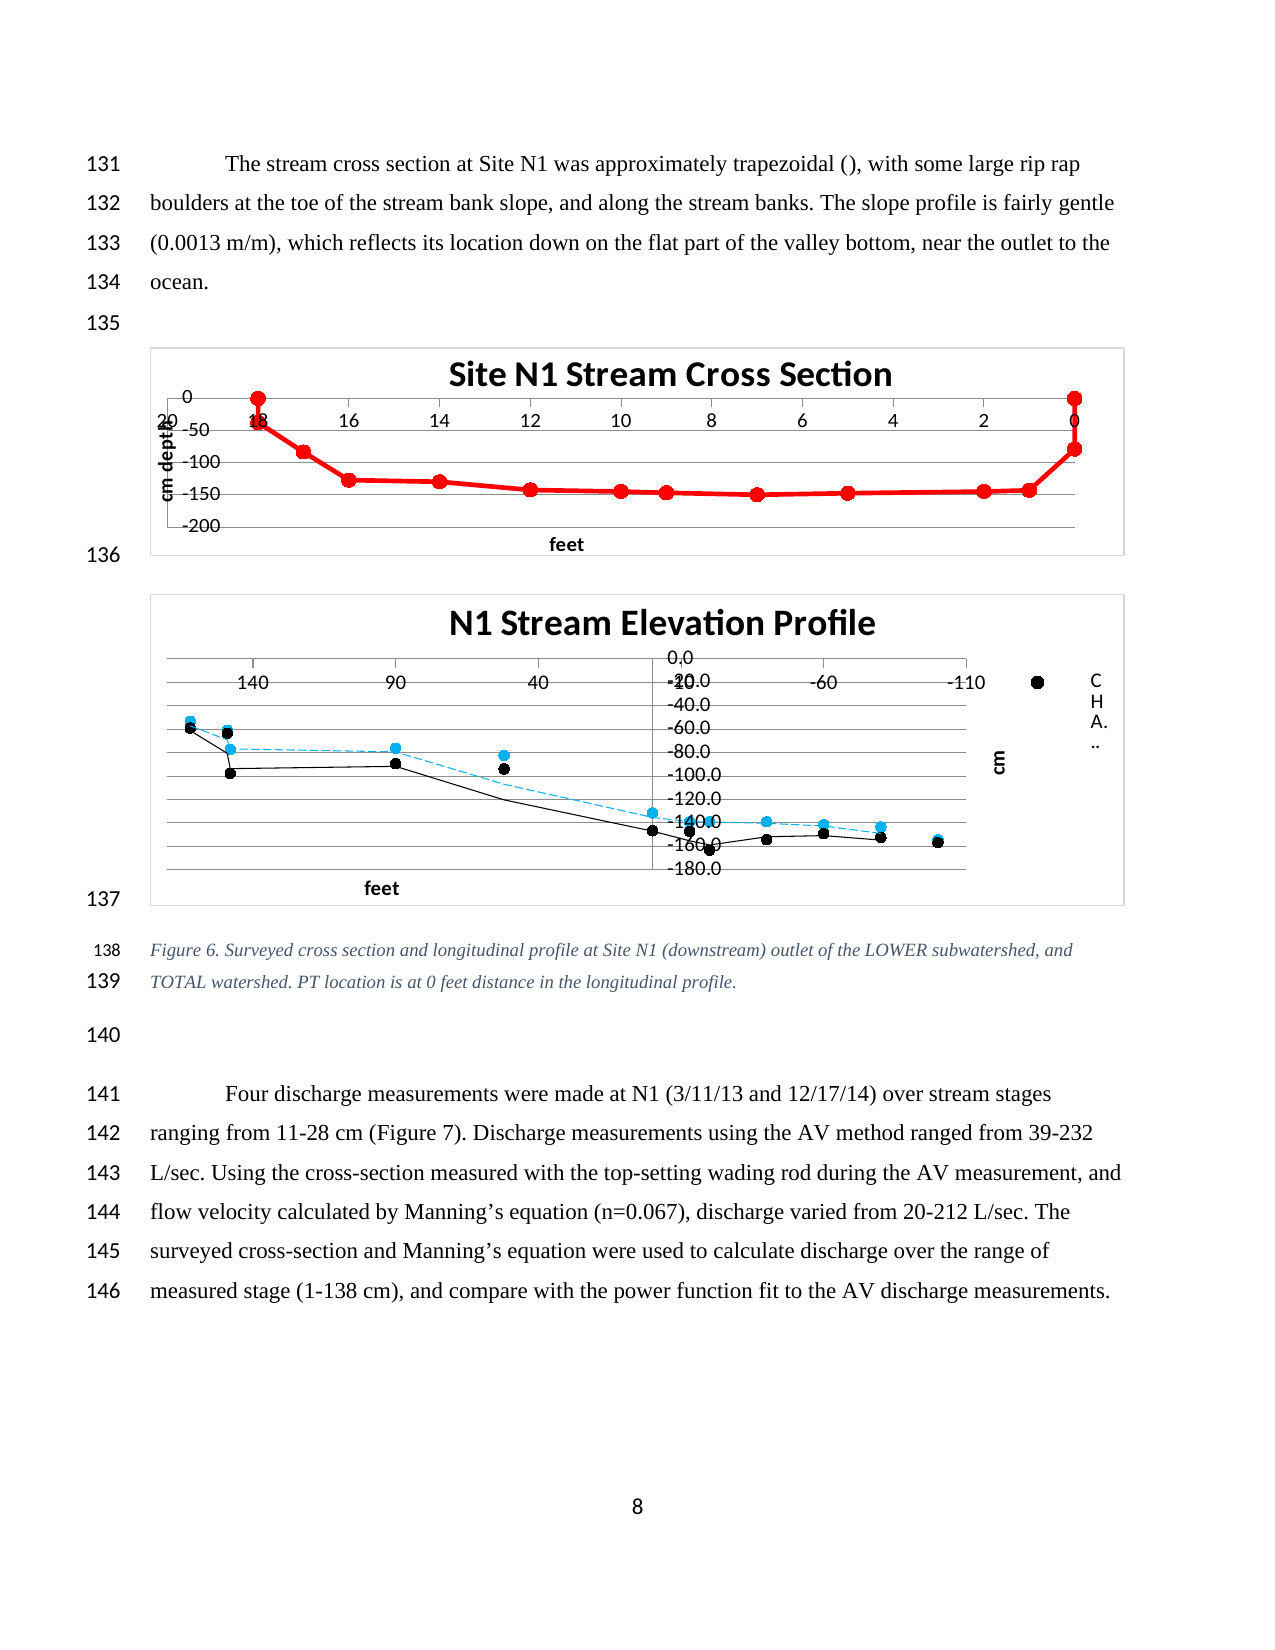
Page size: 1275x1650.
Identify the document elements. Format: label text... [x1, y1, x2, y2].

text The stream cross section at Site N1 was approximately trapezoidal (Figure 5), with some large rip rap boulders at the toe of the stream bank slope, and along the stream banks. The slope profile is fairly gentle (0.0013 m/m), which reflects its location down on the flat part of the valley bottom, near the outlet to the ocean. [150, 150, 1125, 295]
text Four discharge measurements were made at N1 (3/11/13 and 12/17/14) over stream stages ranging from 11-28 cm (Figure 7). Discharge measurements using the AV method ranged from 39-232 L/sec. Using the cross-section measured with the top-setting wading rod during the AV measurement, and flow velocity calculated by Manning’s equation (n=0.067), discharge varied from 20-212 L/sec. The surveyed cross-section and Manning’s equation were used to calculate discharge over the range of measured stage (1-138 cm), and compare with the power function fit to the AV discharge measurements. [150, 1079, 1125, 1303]
text Figure 6. Surveyed cross section and longitudinal profile at Site N1 (downstream) outlet of the LOWER subwatershed, and TOTAL watershed. PT location is at 0 feet distance in the longitudinal profile. [150, 939, 1125, 993]
